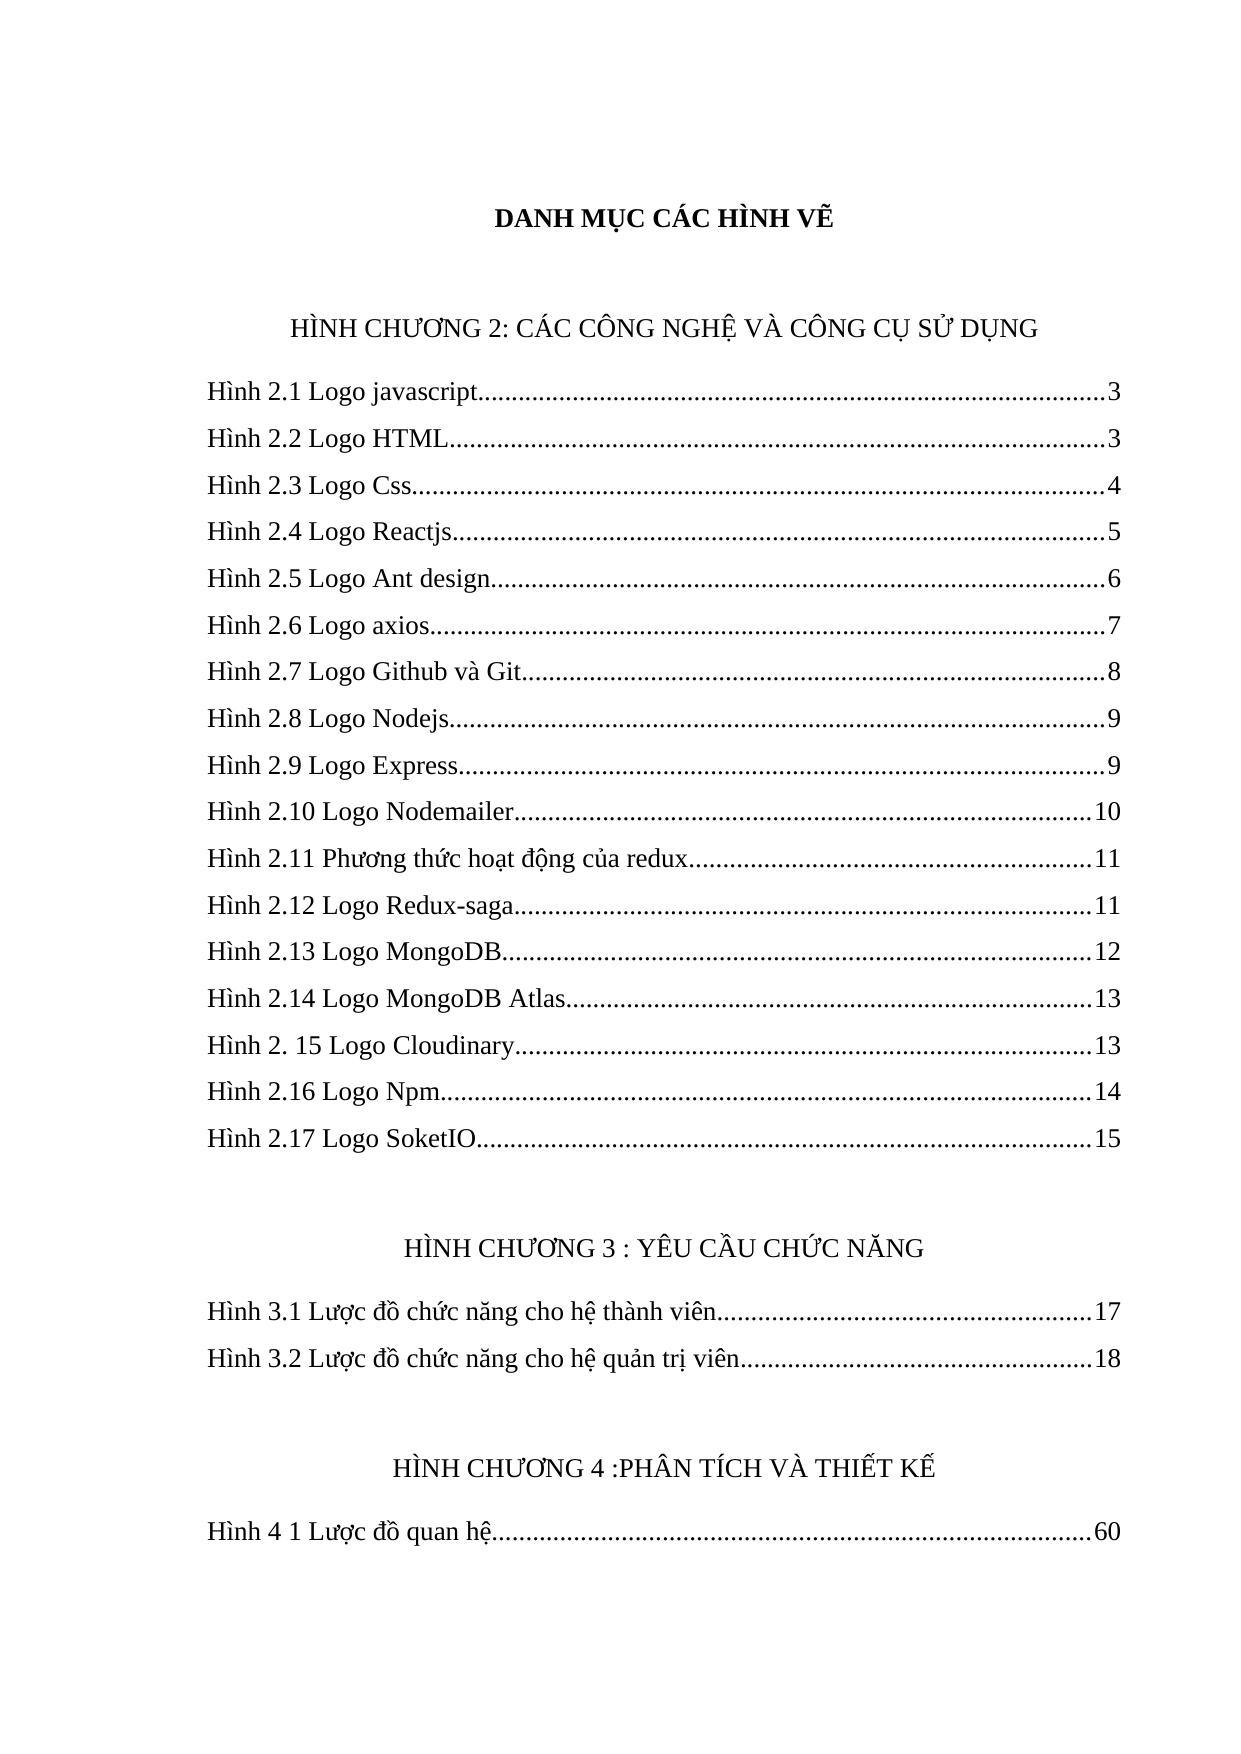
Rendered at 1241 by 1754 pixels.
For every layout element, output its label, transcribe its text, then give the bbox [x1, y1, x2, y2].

text Hình 2.14 Logo MongoDB Atlas 13 [207, 982, 1122, 1013]
text Hình 2.8 Logo Nodejs 9 [207, 702, 1122, 733]
text Hình 2.6 Logo axios 7 [207, 609, 1122, 640]
text Hình 2.5 Logo Ant design 6 [207, 562, 1122, 593]
text Hình 2.12 Logo Redux-saga 11 [207, 889, 1122, 920]
text Hình 2.13 Logo MongoDB 12 [207, 936, 1122, 967]
text HÌNH CHƯƠNG 3 : YÊU CẦU CHỨC NĂNG [207, 1232, 1122, 1263]
text Hình 3.1 Lược đồ chức năng cho hệ thành viên 17 [207, 1296, 1122, 1327]
text Hình 2.10 Logo Nodemailer 10 [207, 796, 1122, 827]
text HÌNH CHƯƠNG 4 :PHÂN TÍCH VÀ THIẾT KẾ [207, 1452, 1122, 1483]
text Hình 2.16 Logo Npm 14 [207, 1076, 1122, 1107]
text Hình 2.17 Logo SoketIO 15 [207, 1122, 1122, 1153]
text Hình 2.9 Logo Express 9 [207, 749, 1122, 780]
text Hình 4 1 Lược đồ quan hệ 60 [207, 1516, 1122, 1547]
text Hình 2.4 Logo Reactjs 5 [207, 516, 1122, 547]
text Hình 3.2 Lược đồ chức năng cho hệ quản trị viên 18 [207, 1342, 1122, 1373]
text Hình 2. 15 Logo Cloudinary 13 [207, 1029, 1122, 1060]
subtitle DANH MỤC CÁC HÌNH VẼ [207, 202, 1122, 233]
text Hình 2.3 Logo Css 4 [207, 469, 1122, 500]
text Hình 2.1 Logo javascript 3 [207, 376, 1122, 407]
text Hình 2.7 Logo Github và Git 8 [207, 656, 1122, 687]
text HÌNH CHƯƠNG 2: CÁC CÔNG NGHỆ VÀ CÔNG CỤ SỬ DỤNG [207, 312, 1122, 343]
text Hình 2.11 Phương thức hoạt động của redux 11 [207, 842, 1122, 873]
text Hình 2.2 Logo HTML 3 [207, 422, 1122, 453]
